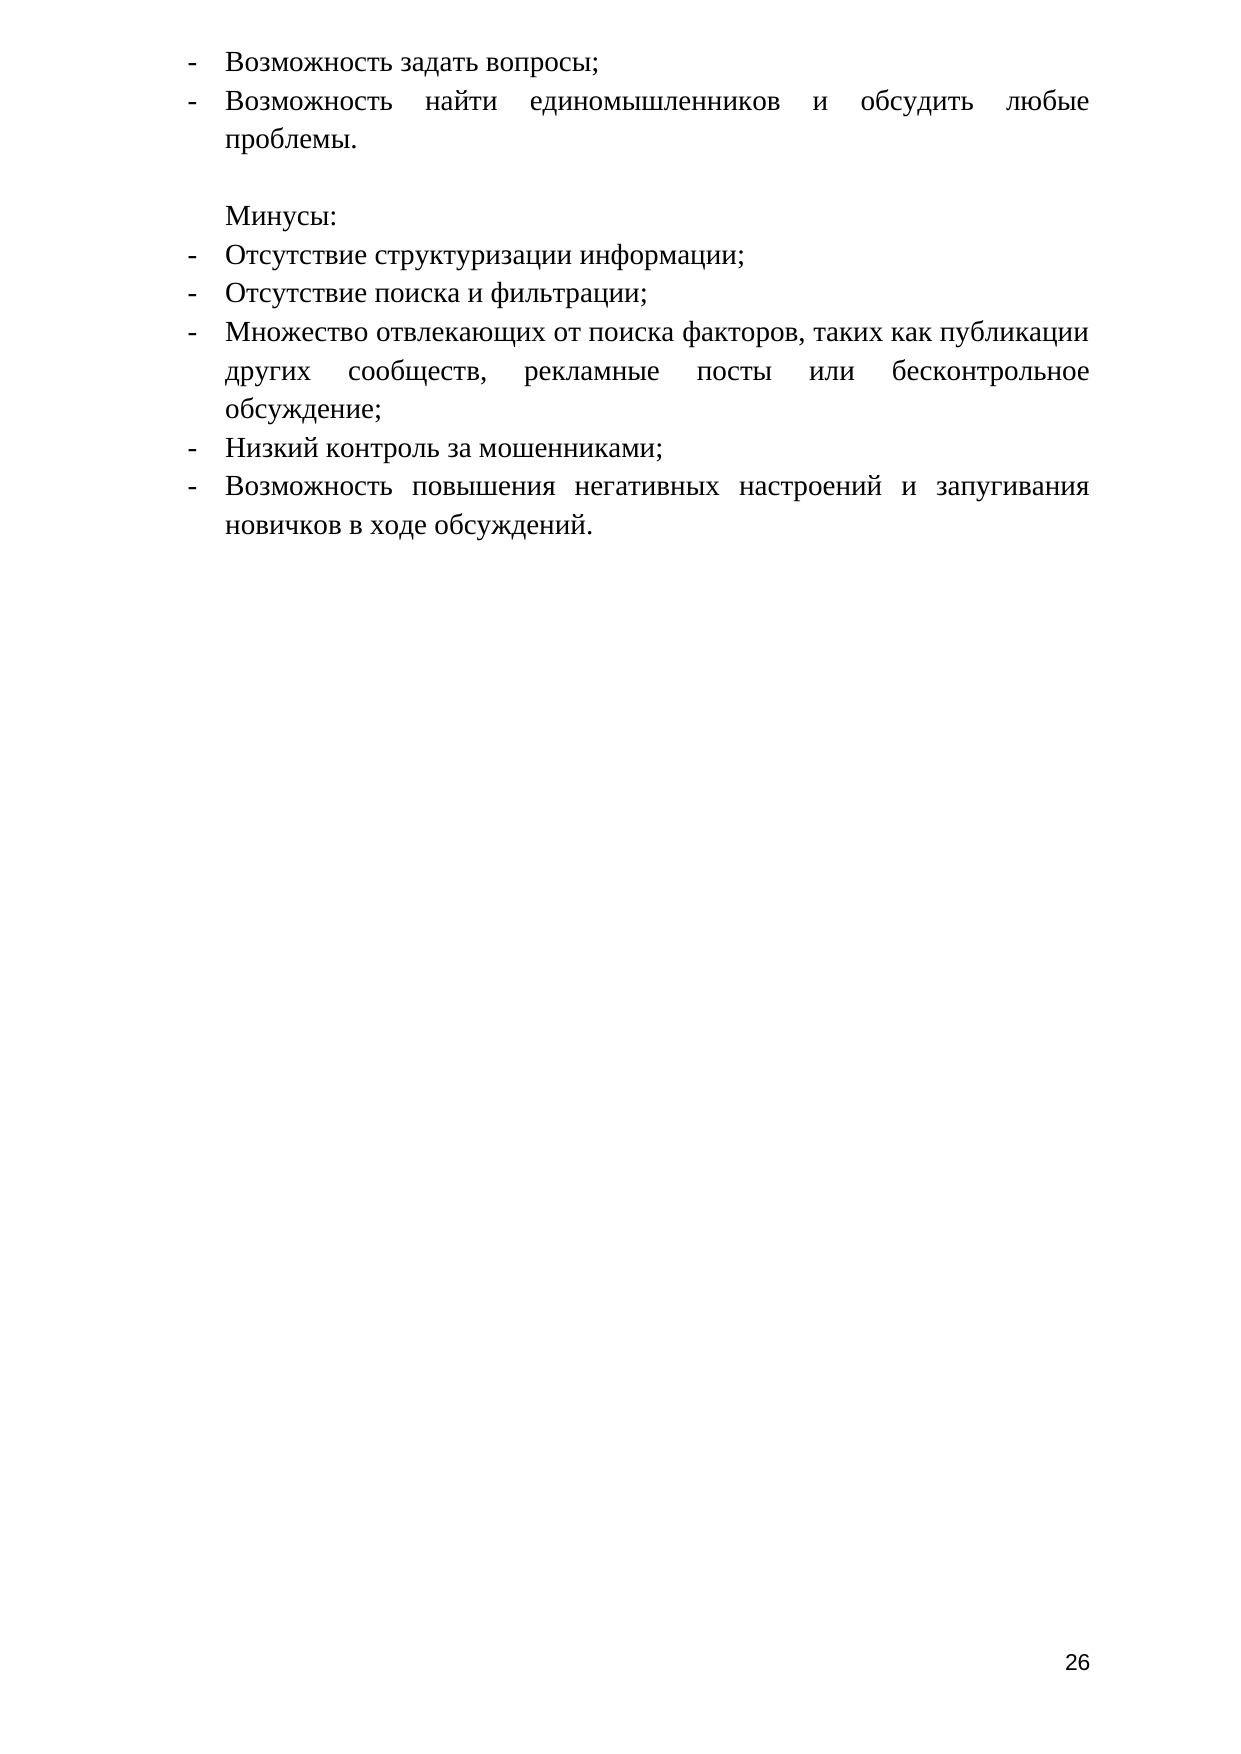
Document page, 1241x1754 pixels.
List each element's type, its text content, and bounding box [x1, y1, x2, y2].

list Возможность найти единомышленников и обсудить любые проблемы. [187, 83, 1090, 155]
list Множество отвлекающих от поиска факторов, таких как публикации других сообществ, рекламные посты или бесконтрольное обсуждение; [187, 314, 1090, 425]
list Отсутствие структуризации информации; [187, 237, 1090, 271]
list Низкий контроль за мошенниками; [187, 430, 1090, 463]
list Отсутствие поиска и фильтрации; [187, 276, 1090, 309]
list Возможность задать вопросы; [187, 44, 1090, 78]
text Минусы: [225, 198, 1090, 232]
list Возможность повышения негативных настроений и запугивания новичков в ходе обсуждений. [187, 468, 1090, 540]
